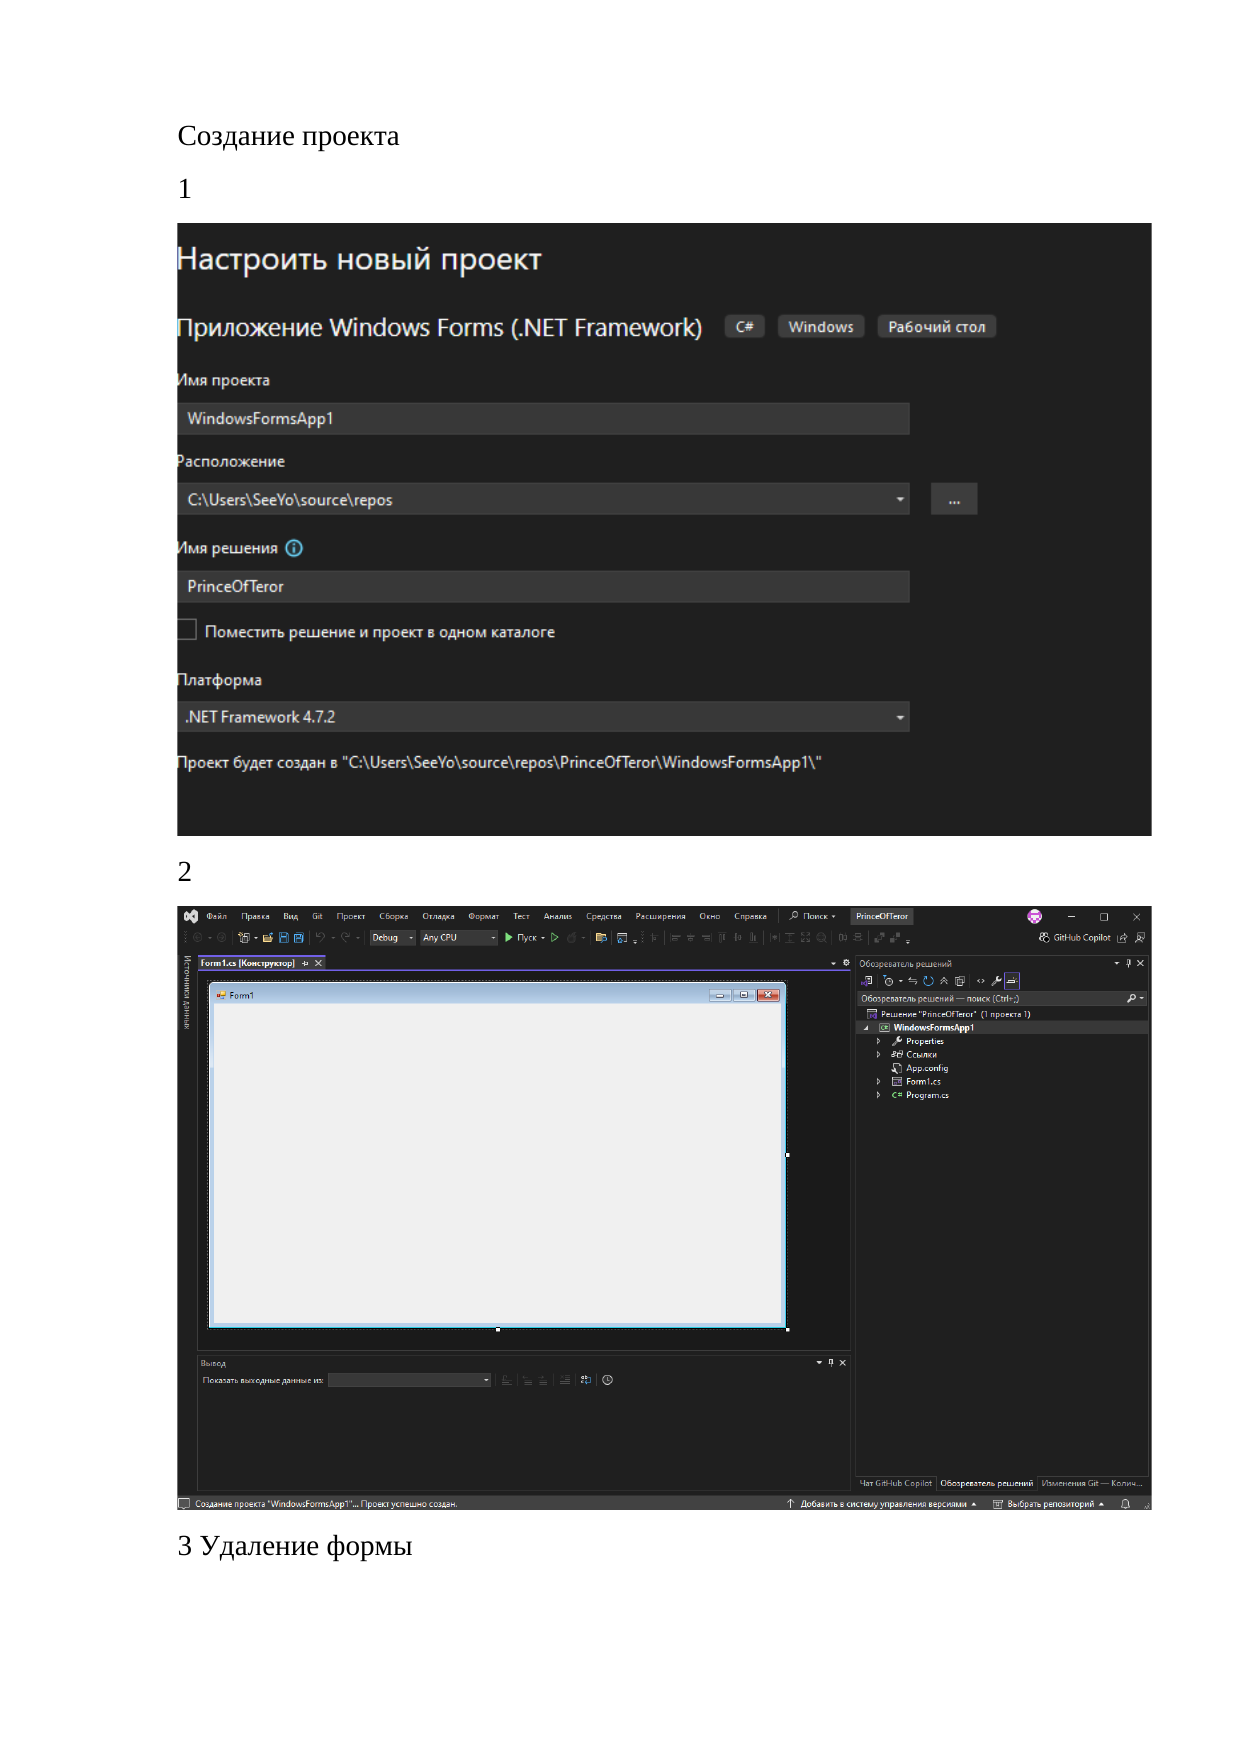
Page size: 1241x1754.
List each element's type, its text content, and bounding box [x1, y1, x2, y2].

text Создание проекта [177, 118, 1152, 152]
text 1 [177, 171, 1152, 204]
text 3 Удаление формы [177, 1528, 1152, 1562]
picture [177, 906, 1152, 1510]
text 2 [177, 854, 1152, 888]
picture [177, 223, 1152, 836]
